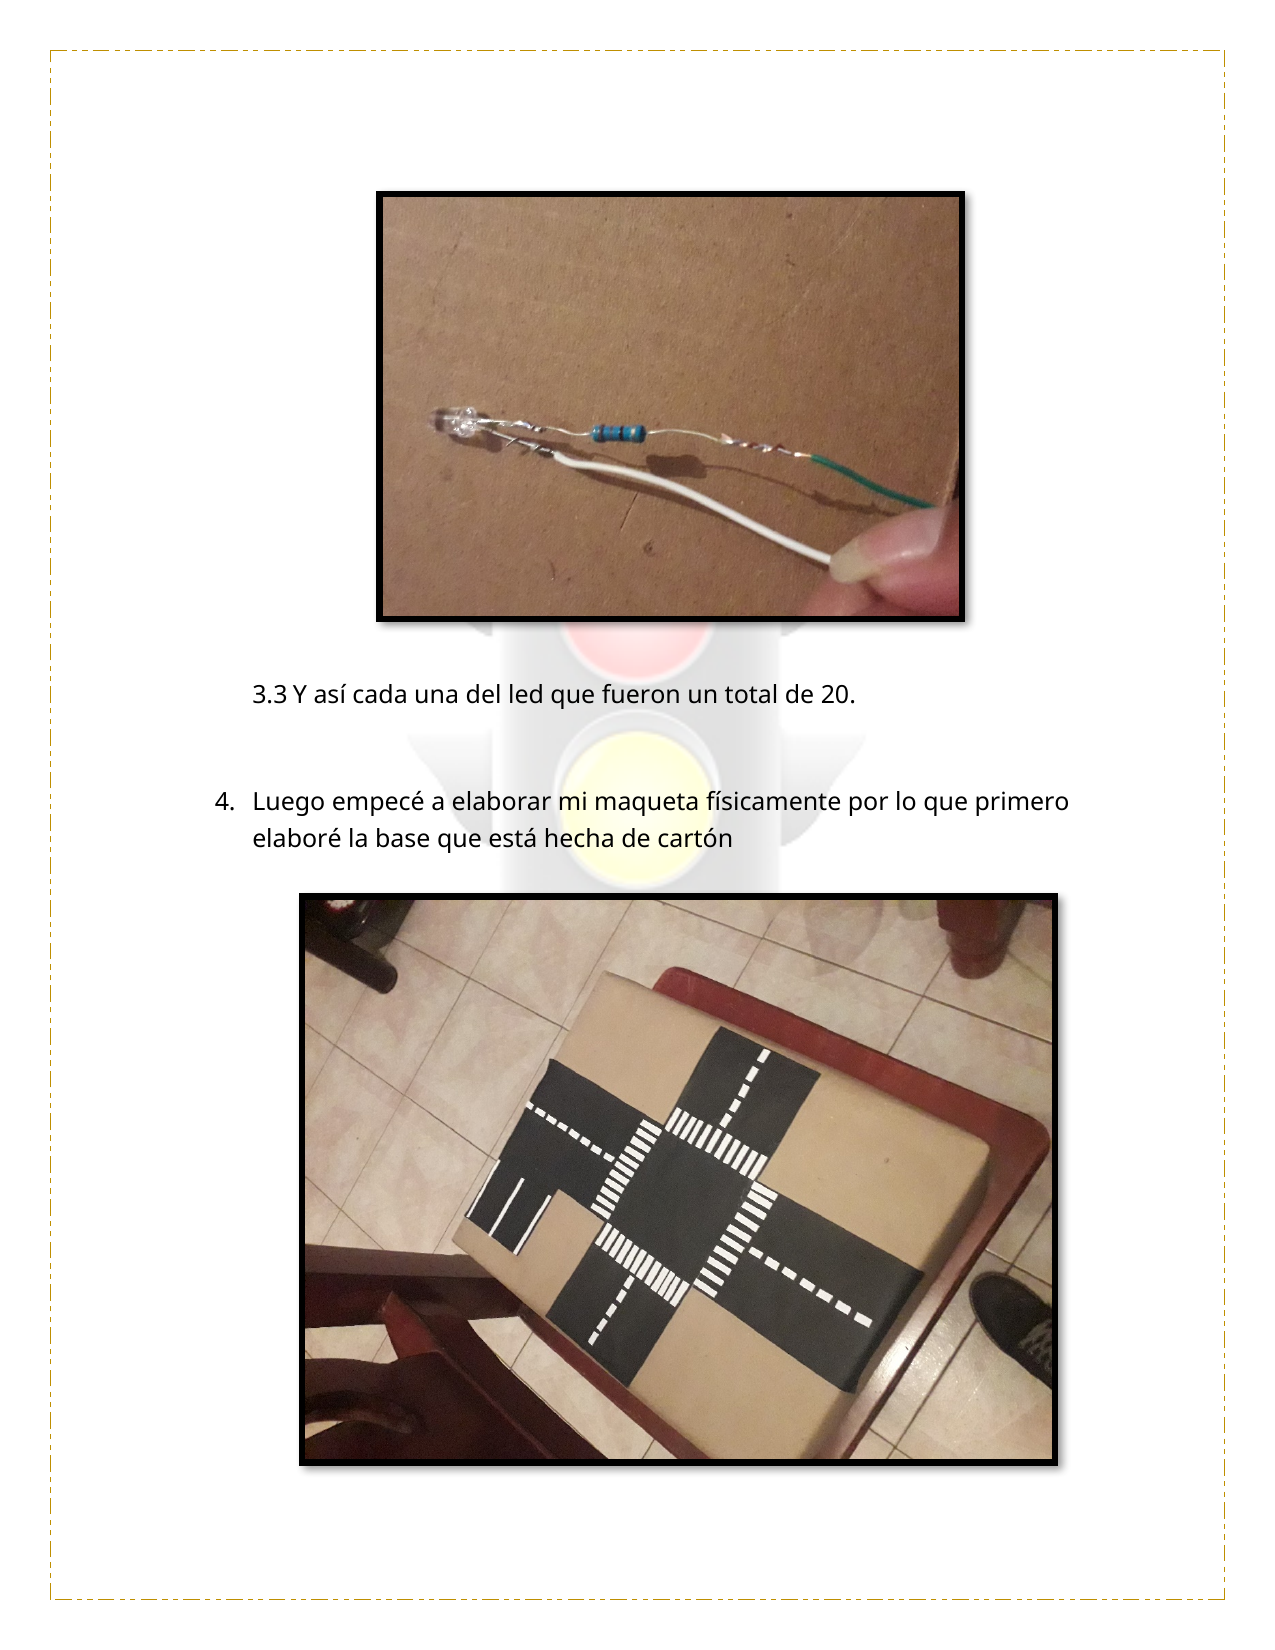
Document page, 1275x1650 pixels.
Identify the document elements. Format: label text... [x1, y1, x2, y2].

list Y así cada una del led que fueron un total de 20. [252, 677, 1098, 711]
picture [383, 197, 959, 616]
list Luego empecé a elaborar mi maqueta físicamente por lo que primero elaboré la base que está hecha de cartón [214, 783, 1098, 854]
picture [305, 900, 1052, 1459]
